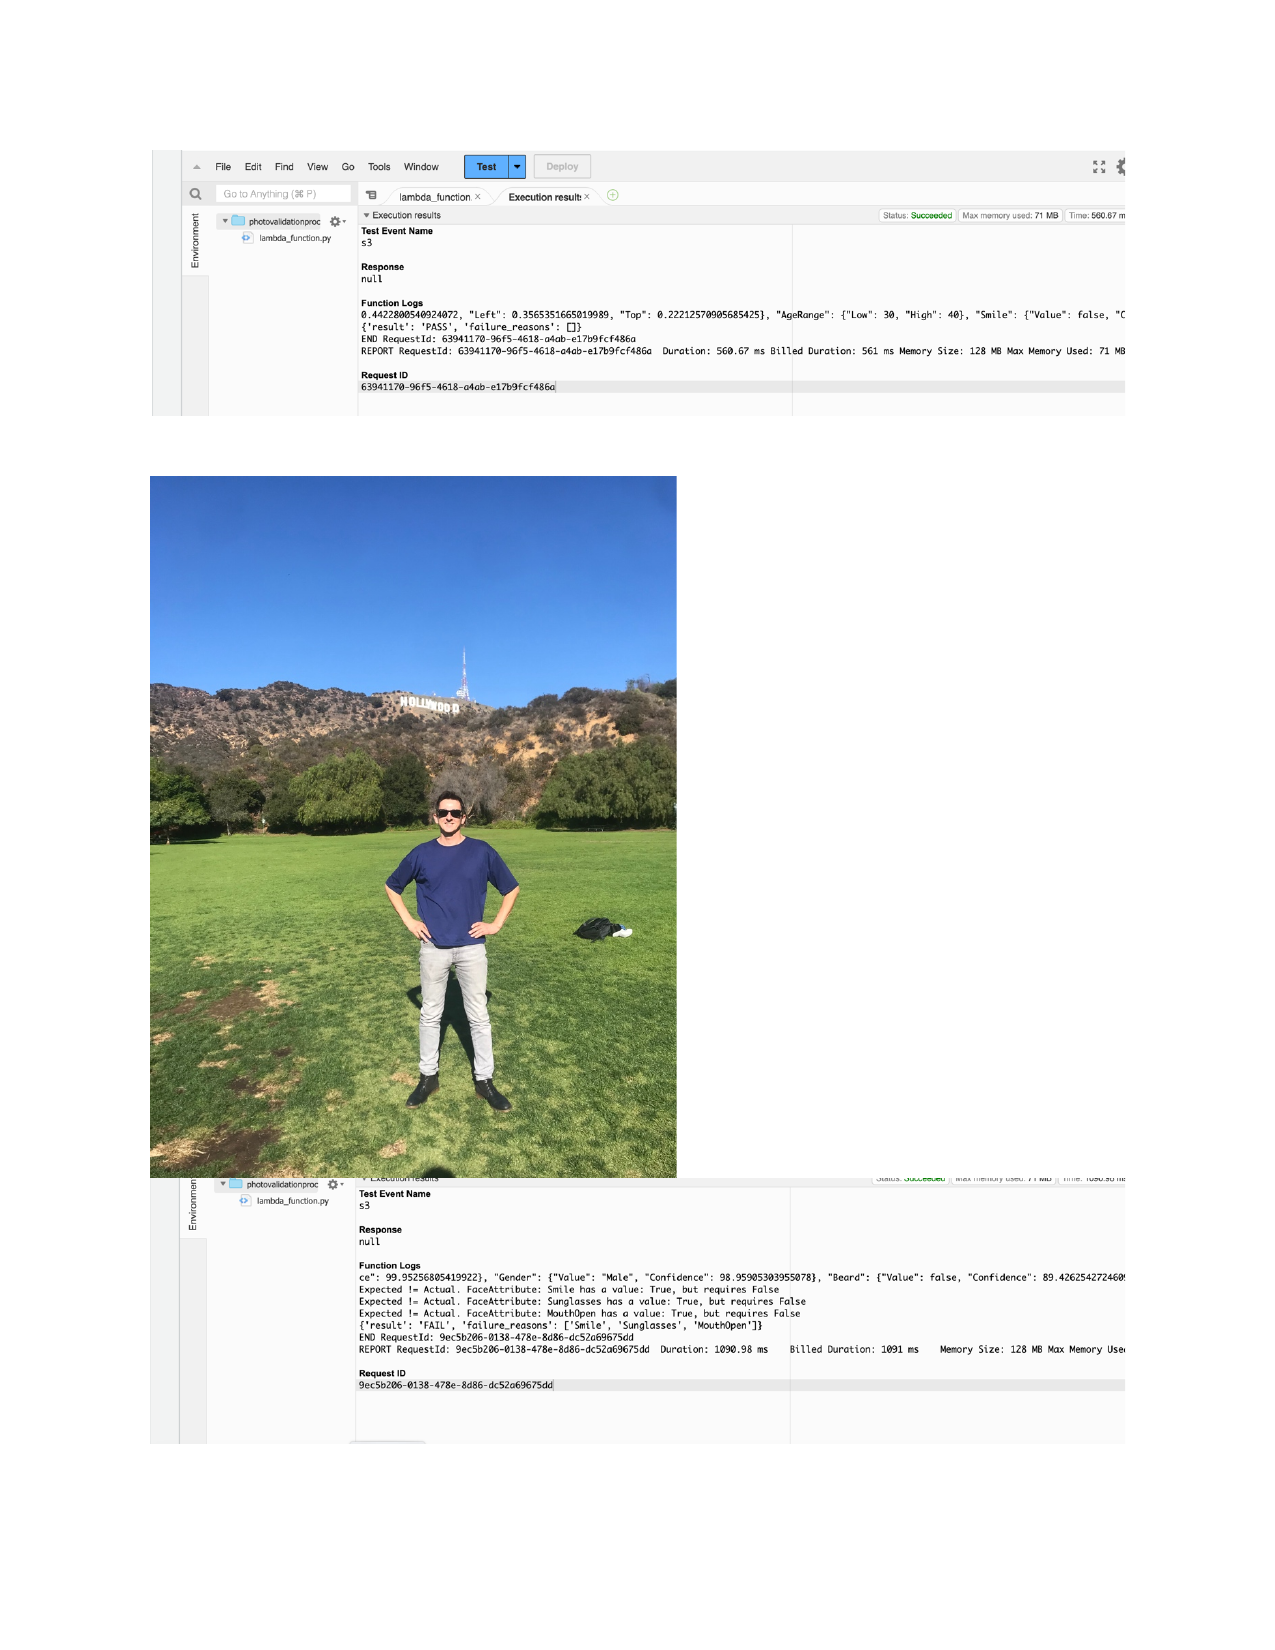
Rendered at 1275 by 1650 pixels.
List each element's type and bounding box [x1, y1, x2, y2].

picture [150, 150, 1125, 416]
picture [150, 476, 1125, 1444]
